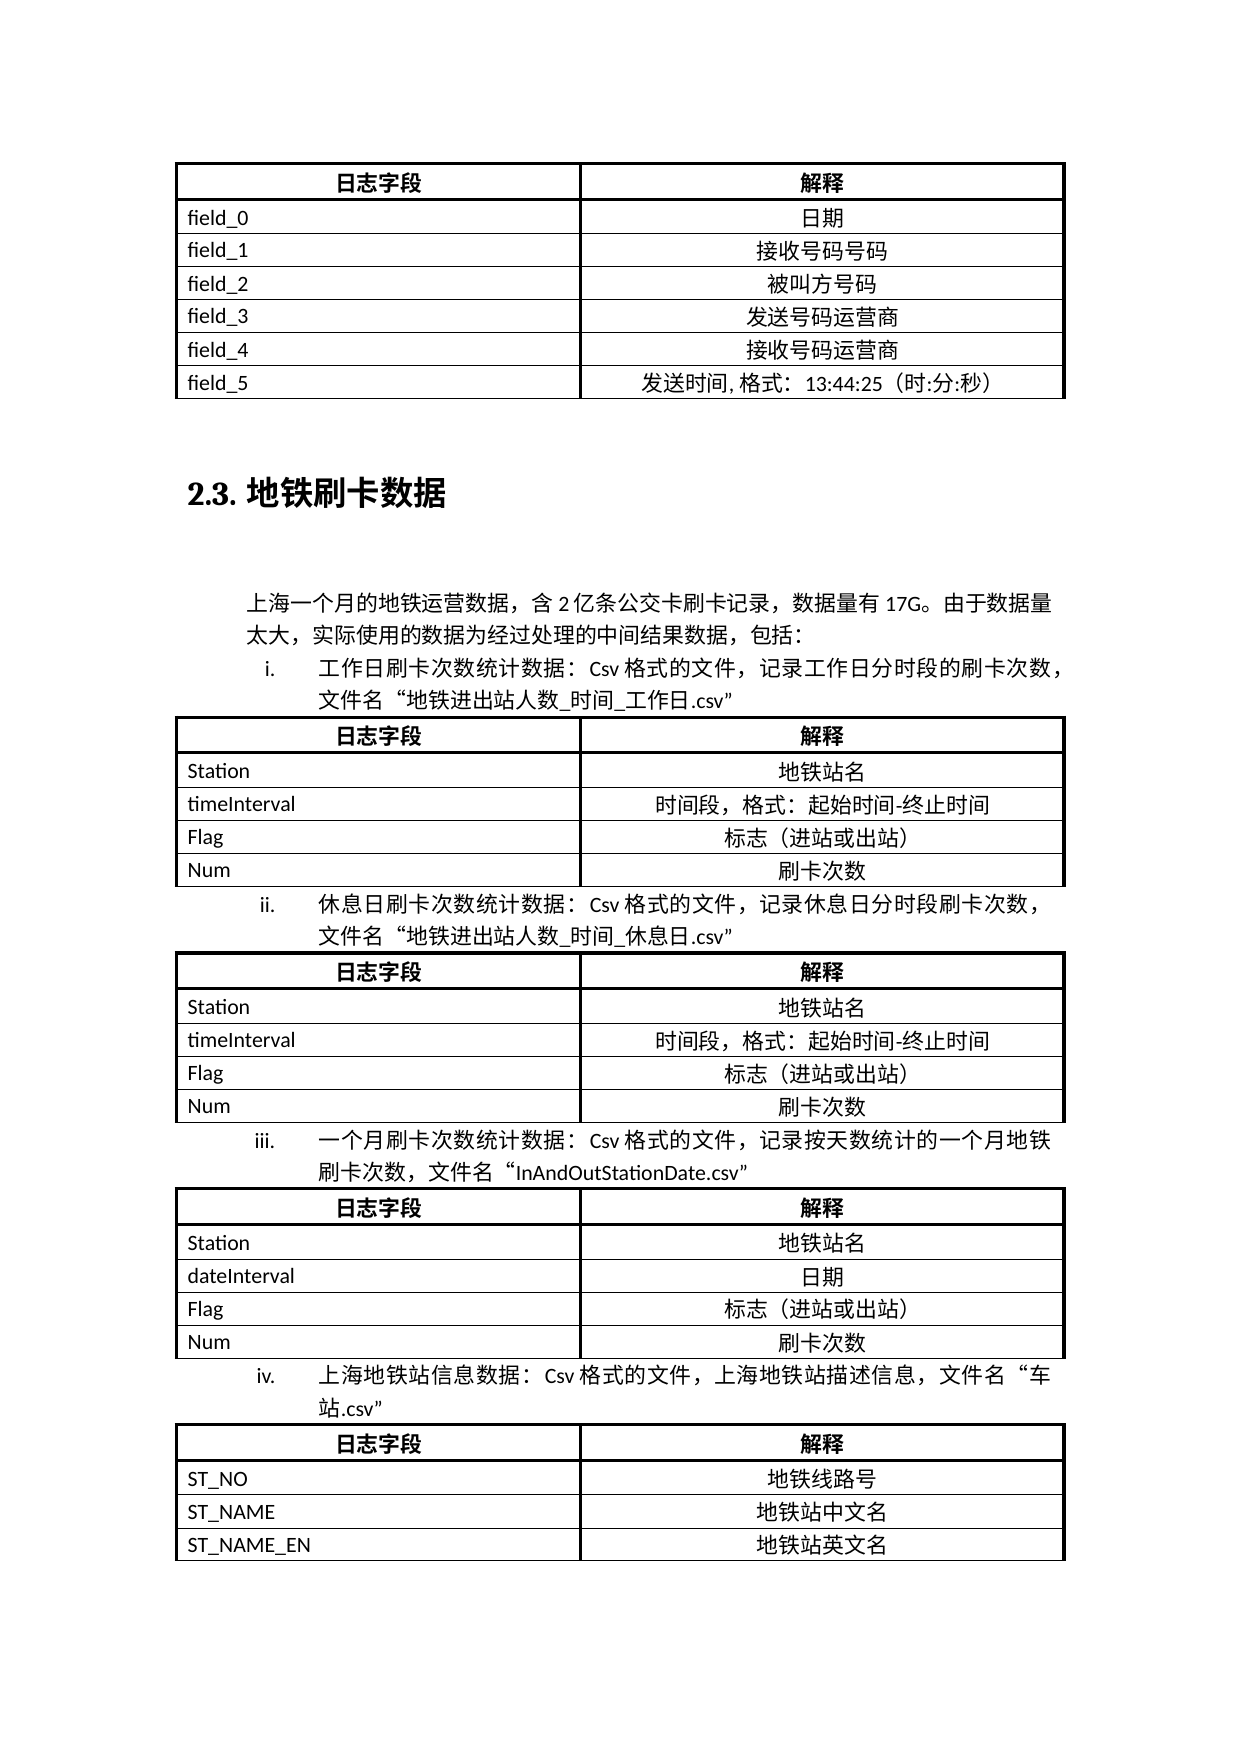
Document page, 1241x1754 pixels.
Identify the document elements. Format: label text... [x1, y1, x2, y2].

table_cell Station [178, 754, 579, 787]
table_cell Flag [178, 1057, 579, 1089]
text 上海一个月的地铁运营数据，含2亿条公交卡刷卡记录，数据量有17G。由于数据量太大，实际使用的数据为经过处理的中间结果数据，包括： [247, 586, 1053, 651]
table_header 日志字段 [178, 955, 579, 987]
table_cell field_5 [178, 366, 579, 398]
table_header 解释 [582, 955, 1062, 987]
table_cell Num [178, 1326, 579, 1358]
subtitle 地铁刷卡数据 [187, 458, 1053, 523]
table_cell Flag [178, 1293, 579, 1324]
table_cell 地铁站中文名 [582, 1495, 1062, 1527]
list 休息日刷卡次数统计数据：Csv格式的文件，记录休息日分时段刷卡次数，文件名“地铁进出站人数_时间_休息日.csv” [275, 887, 1053, 951]
table_cell 地铁站英文名 [582, 1529, 1062, 1560]
table_header 日志字段 [178, 1190, 579, 1223]
table_cell timeInterval [178, 788, 579, 820]
table_cell field_4 [178, 333, 579, 365]
table_cell ST_NO [178, 1462, 579, 1494]
list 上海地铁站信息数据：Csv格式的文件，上海地铁站描述信息，文件名“车站.csv” [275, 1359, 1053, 1423]
table_cell 地铁站名 [582, 1226, 1062, 1258]
table_cell field_1 [178, 234, 579, 266]
table_cell Num [178, 854, 579, 886]
table_cell 标志（进站或出站） [582, 1057, 1062, 1089]
table_cell 刷卡次数 [582, 1090, 1062, 1122]
table_cell Num [178, 1090, 579, 1122]
table_cell 被叫方号码 [582, 267, 1062, 299]
table_cell 地铁站名 [582, 990, 1062, 1023]
table_cell field_0 [178, 201, 579, 233]
list 一个月刷卡次数统计数据：Csv格式的文件，记录按天数统计的一个月地铁刷卡次数，文件名“InAndOutStationDate.csv” [275, 1123, 1053, 1187]
table_cell field_3 [178, 300, 579, 332]
table_cell 刷卡次数 [582, 854, 1062, 886]
table_header 解释 [582, 165, 1062, 198]
table_cell ST_NAME [178, 1495, 579, 1527]
table_cell timeInterval [178, 1024, 579, 1056]
list 工作日刷卡次数统计数据：Csv格式的文件，记录工作日分时段的刷卡次数，文件名“地铁进出站人数_时间_工作日.csv” [275, 651, 1053, 716]
table_header 解释 [582, 1426, 1062, 1459]
table_cell Station [178, 990, 579, 1023]
table_cell Station [178, 1226, 579, 1258]
table_cell 发送号码运营商 [582, 300, 1062, 332]
table_header 解释 [582, 719, 1062, 751]
table_cell 地铁站名 [582, 754, 1062, 787]
table_header 日志字段 [178, 1426, 579, 1459]
table_cell 标志（进站或出站） [582, 1293, 1062, 1324]
table_cell 刷卡次数 [582, 1326, 1062, 1358]
table_cell 时间段，格式：起始时间-终止时间 [582, 1024, 1062, 1056]
table_cell ST_NAME_EN [178, 1529, 579, 1560]
table_cell 发送时间, 格式：13:44:25（时:分:秒） [582, 366, 1062, 398]
table_header 解释 [582, 1190, 1062, 1223]
table_cell 接收号码运营商 [582, 333, 1062, 365]
table_cell 标志（进站或出站） [582, 821, 1062, 853]
table_cell field_2 [178, 267, 579, 299]
table_cell 时间段，格式：起始时间-终止时间 [582, 788, 1062, 820]
table_cell Flag [178, 821, 579, 853]
table_cell 接收号码号码 [582, 234, 1062, 266]
table_header 日志字段 [178, 719, 579, 751]
table_cell 日期 [582, 201, 1062, 233]
table_cell dateInterval [178, 1260, 579, 1292]
table_cell 日期 [582, 1260, 1062, 1292]
table_header 日志字段 [178, 165, 579, 198]
table_cell 地铁线路号 [582, 1462, 1062, 1494]
